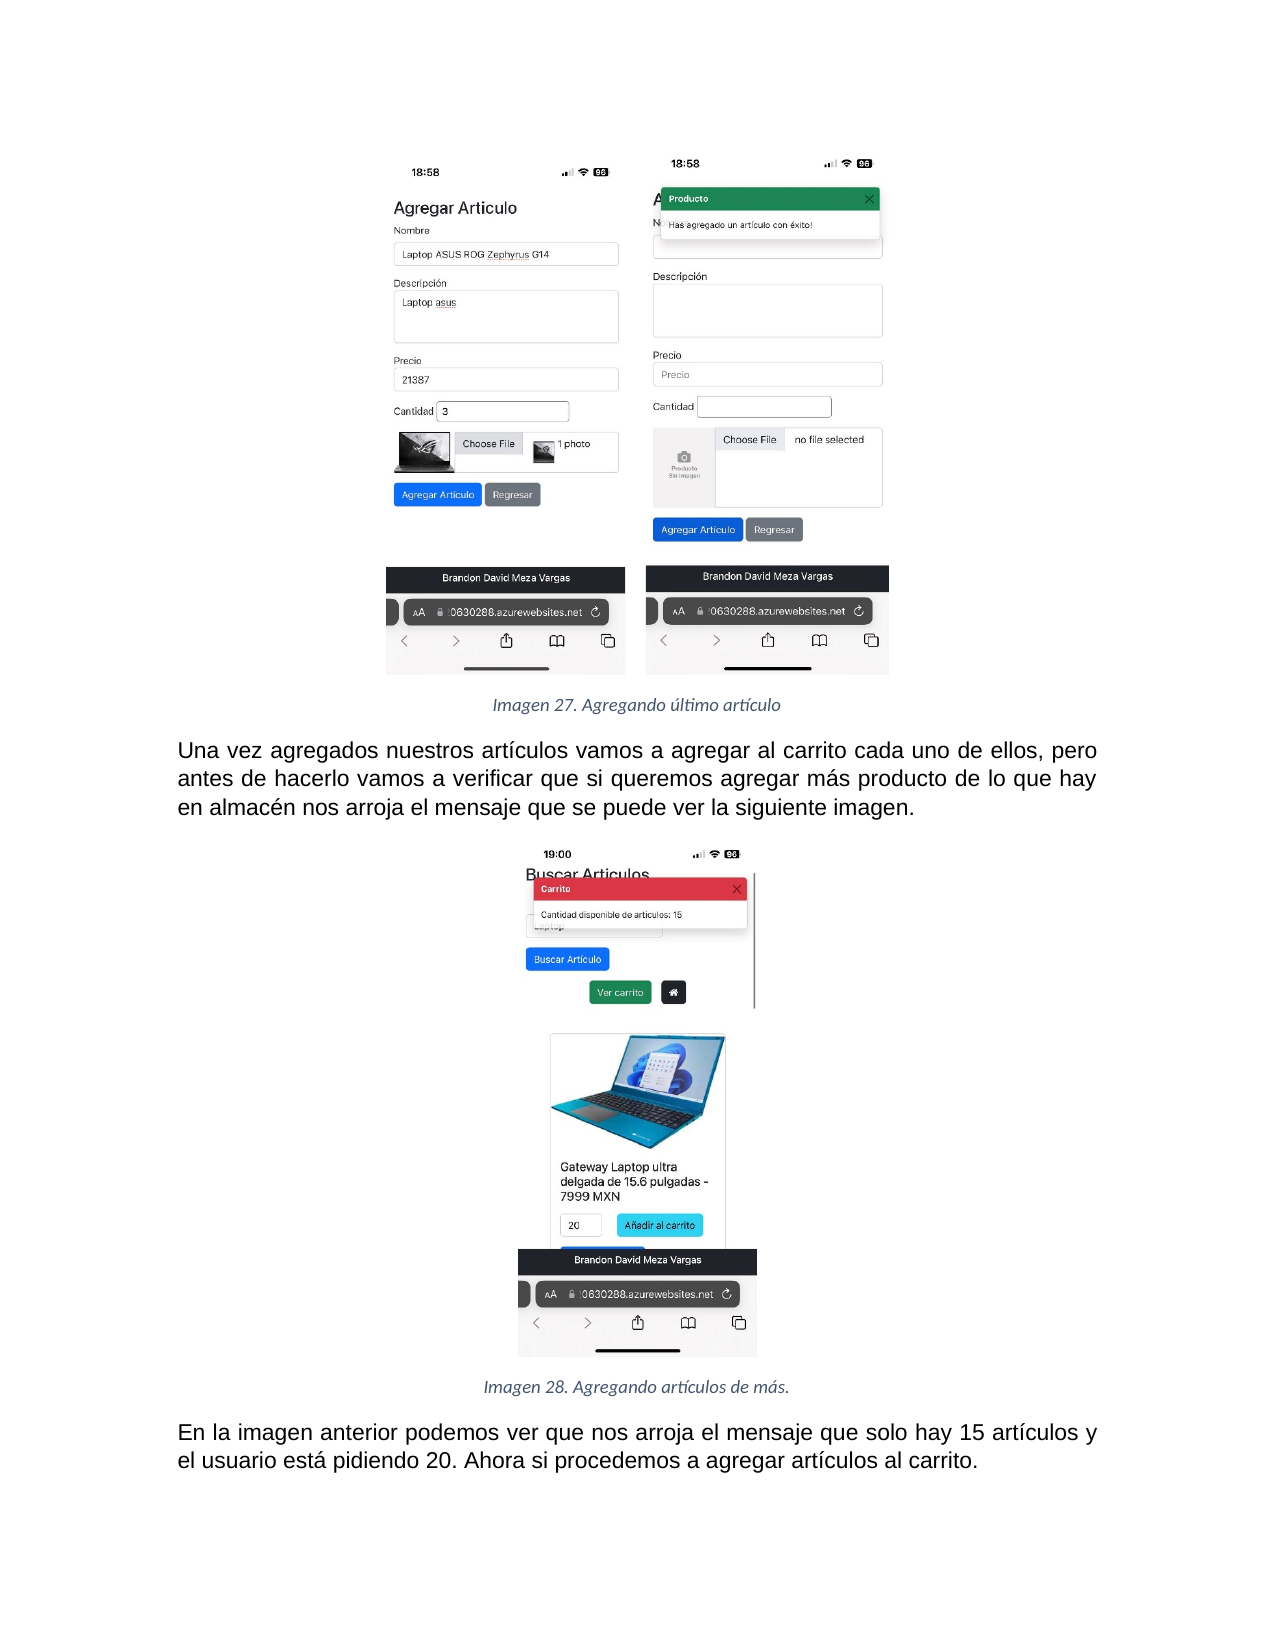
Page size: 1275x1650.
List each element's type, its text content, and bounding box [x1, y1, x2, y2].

text Imagen 28. Agregando artículos de más. [177, 1375, 1098, 1398]
picture [645, 147, 889, 675]
picture [518, 838, 757, 1357]
text En la imagen anterior podemos ver que nos arroja el mensaje que solo hay 15 artículos y el usuario está pidiendo 20. Ahora si procedemos a agregar artículos al carrito. [177, 1419, 1098, 1473]
text Imagen 27. Agregando último artículo [177, 693, 1098, 716]
picture [386, 157, 625, 675]
text Una vez agregados nuestros artículos vamos a agregar al carrito cada uno de ellos, pero antes de hacerlo vamos a verificar que si queremos agregar más producto de lo que hay en almacén nos arroja el mensaje que se puede ver la siguiente imagen. [177, 737, 1098, 820]
